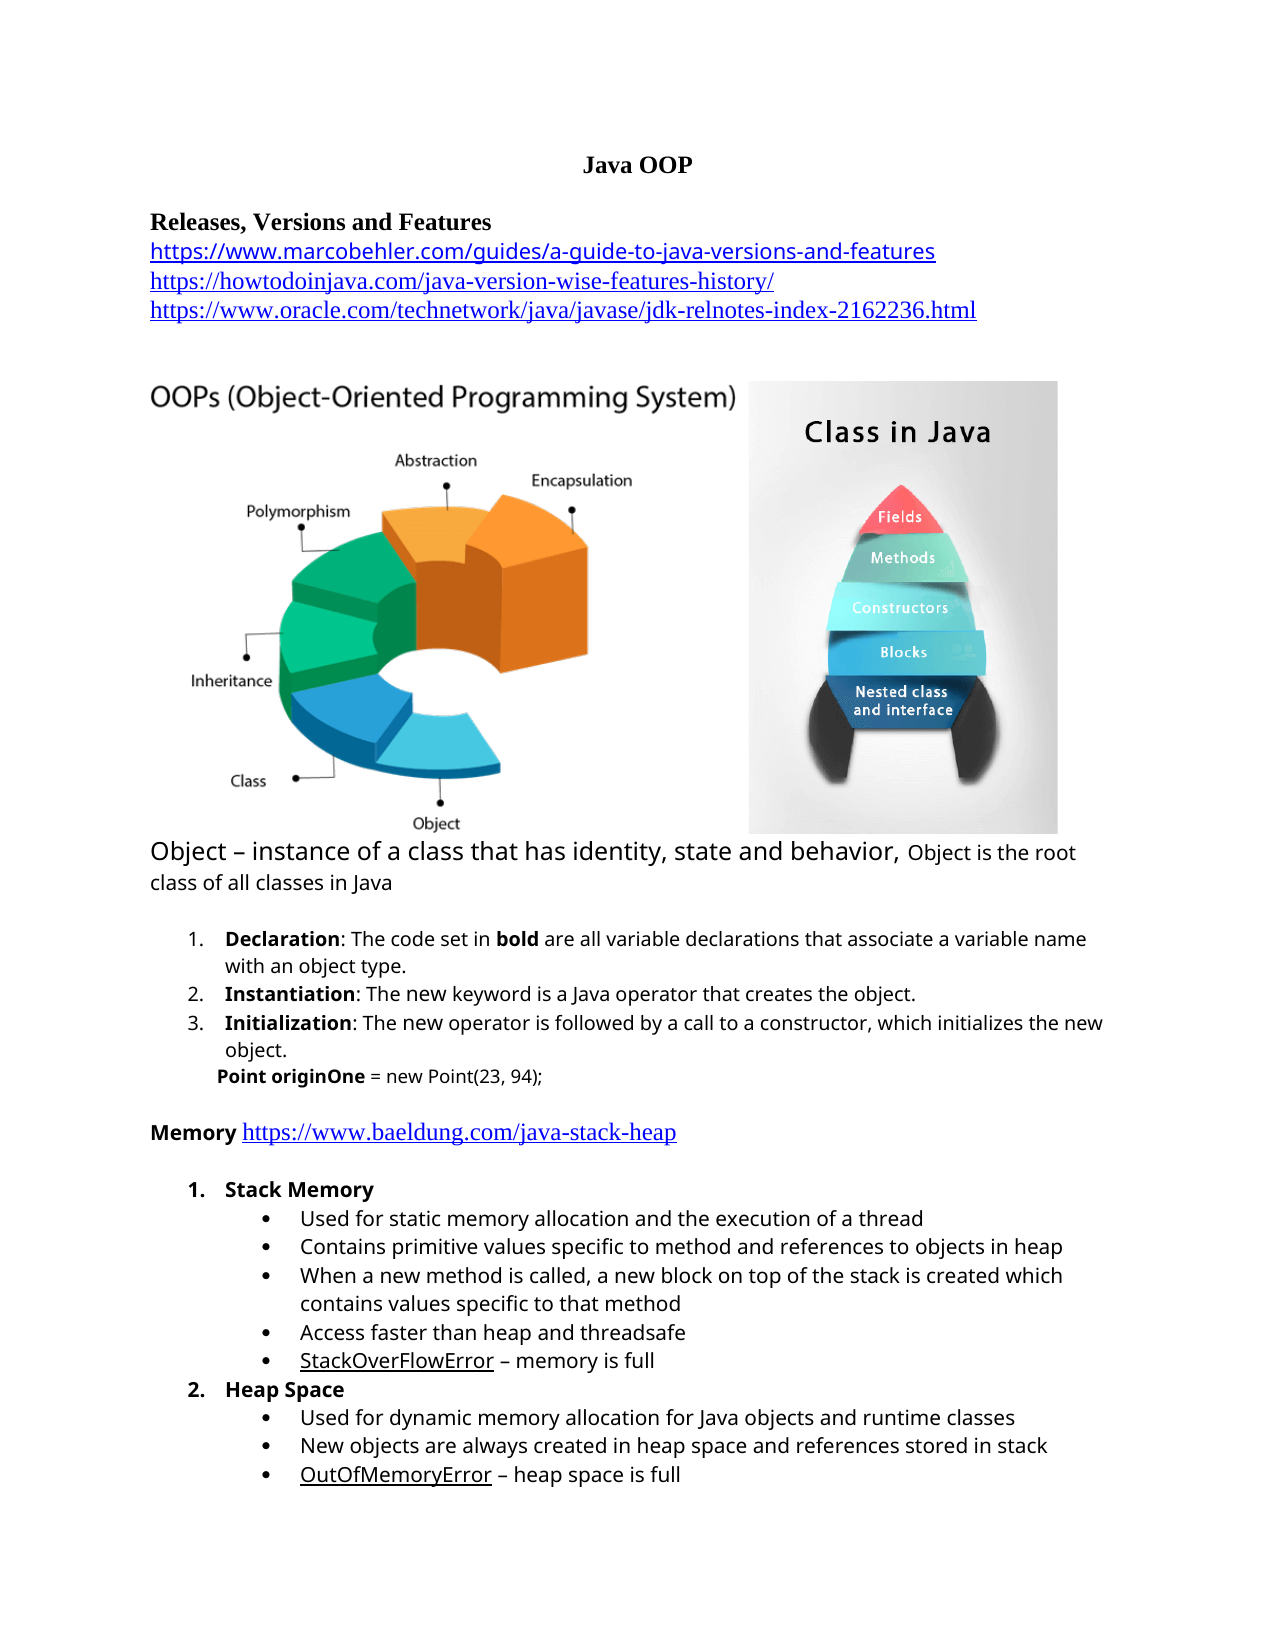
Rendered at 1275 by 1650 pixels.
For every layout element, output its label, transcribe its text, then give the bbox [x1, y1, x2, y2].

picture [150, 382, 737, 834]
list Used for static memory allocation and the execution of a thread [262, 1204, 1125, 1232]
list New objects are always created in heap space and references stored in stack [262, 1432, 1125, 1460]
list Stack Memory [187, 1176, 1125, 1204]
text https://www.oracle.com/technetwork/java/javase/jdk-relnotes-index-2162236.html [150, 295, 1125, 323]
text https://www.marcobehler.com/guides/a-guide-to-java-versions-and-features [150, 236, 1125, 266]
list Contains primitive values specific to method and references to objects in heap [262, 1232, 1125, 1261]
list Heap Space [187, 1375, 1125, 1403]
list StackOverFlowError – memory is full [262, 1346, 1125, 1375]
text Point originOne = new Point(23, 94); [187, 1063, 1125, 1088]
list Access faster than heap and threadsafe [262, 1318, 1125, 1346]
text Object – instance of a class that has identity, state and behavior, Object is the root class of all classes in Java [150, 833, 1125, 896]
list Declaration: The code set in bold are all variable declarations that associate a variable name with an object type. [187, 925, 1125, 979]
list Instantiation: The new keyword is a Java operator that creates the object. [187, 979, 1125, 1008]
text Releases, Versions and Features [150, 207, 1125, 236]
list When a new method is called, a new block on top of the stack is created which contains values specific to that method [262, 1261, 1125, 1318]
list Used for dynamic memory allocation for Java objects and runtime classes [262, 1403, 1125, 1432]
list OutOfMemoryError – heap space is full [262, 1460, 1125, 1488]
text Memory https://www.baeldung.com/java-stack-heap [150, 1117, 1125, 1146]
list Initialization: The new operator is followed by a call to a constructor, which initializes the new object. [187, 1008, 1125, 1063]
picture [748, 381, 1058, 834]
text Java OOP [150, 150, 1125, 179]
text https://howtodoinjava.com/java-version-wise-features-history/ [150, 266, 1125, 295]
